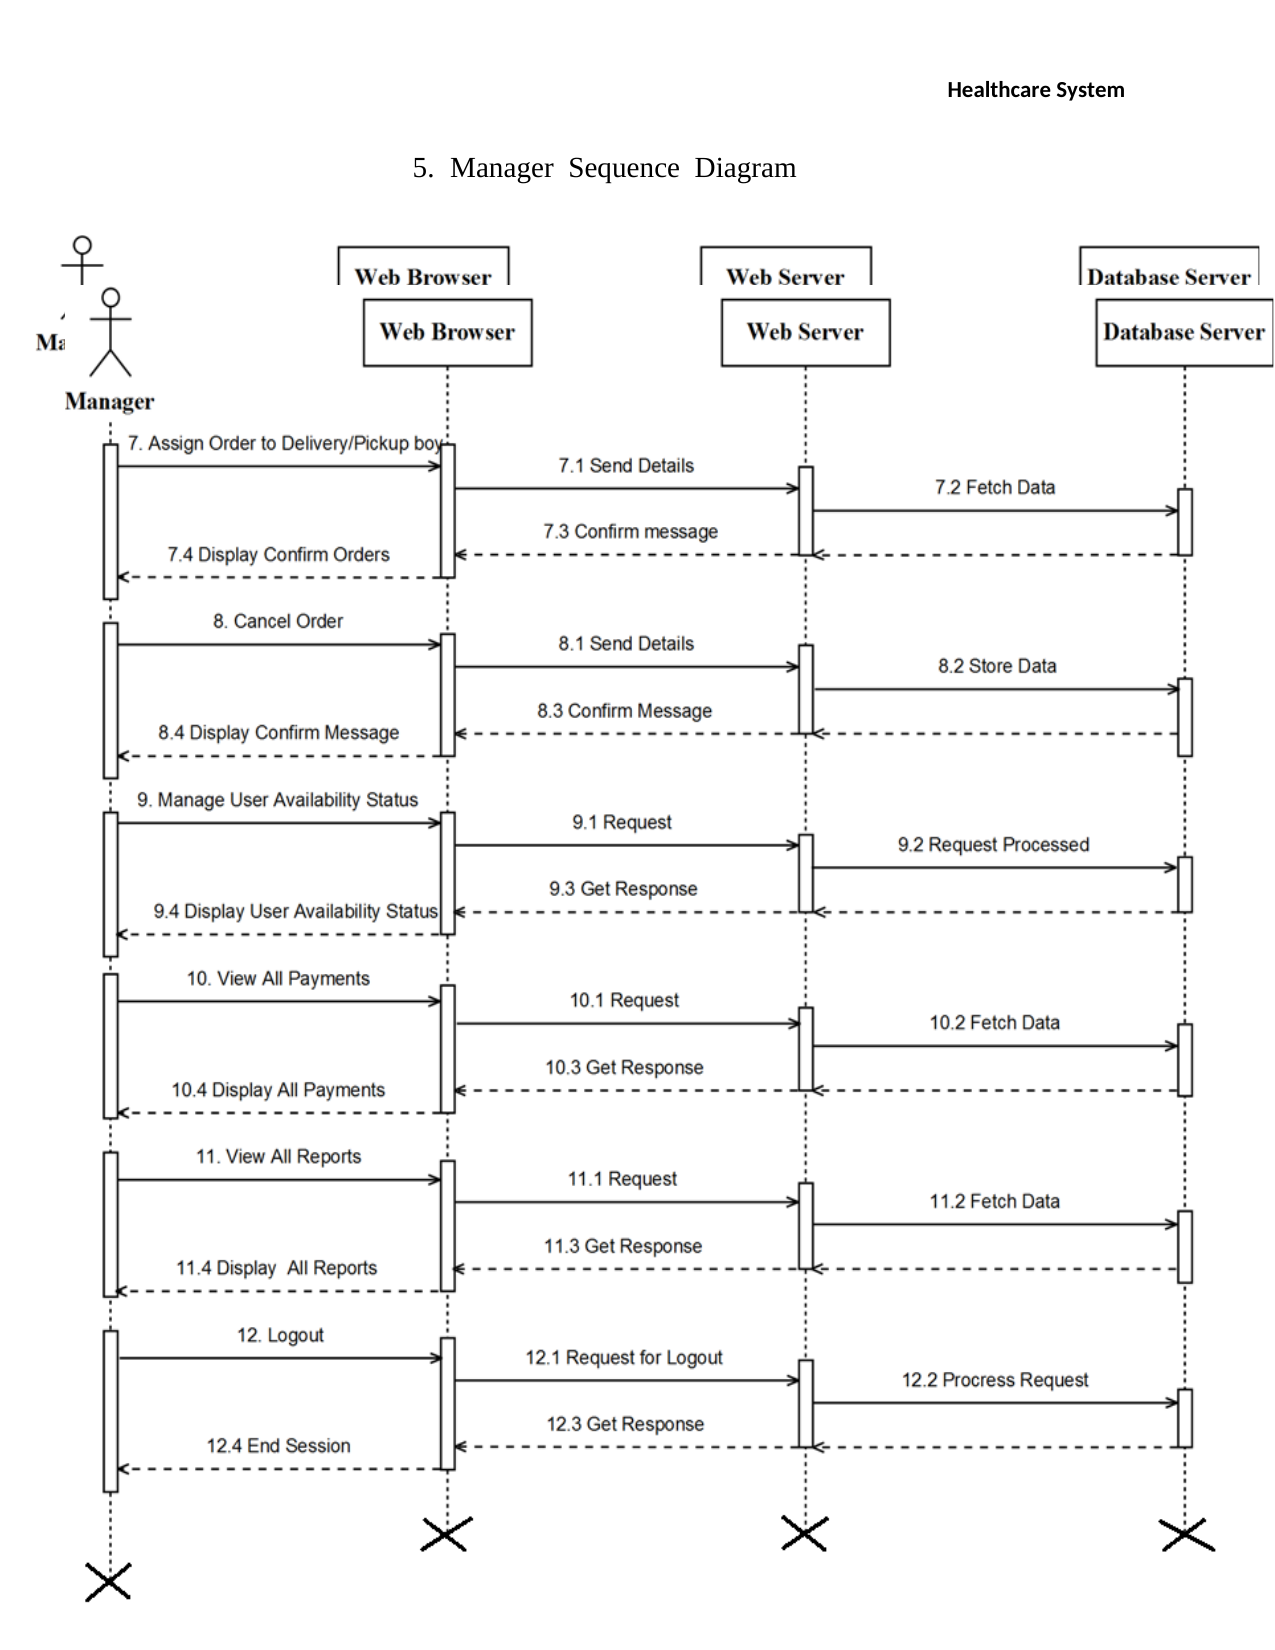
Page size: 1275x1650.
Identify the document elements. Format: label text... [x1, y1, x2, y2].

list Manager Sequence Diagram [412, 150, 1125, 183]
picture [34, 234, 1273, 1616]
